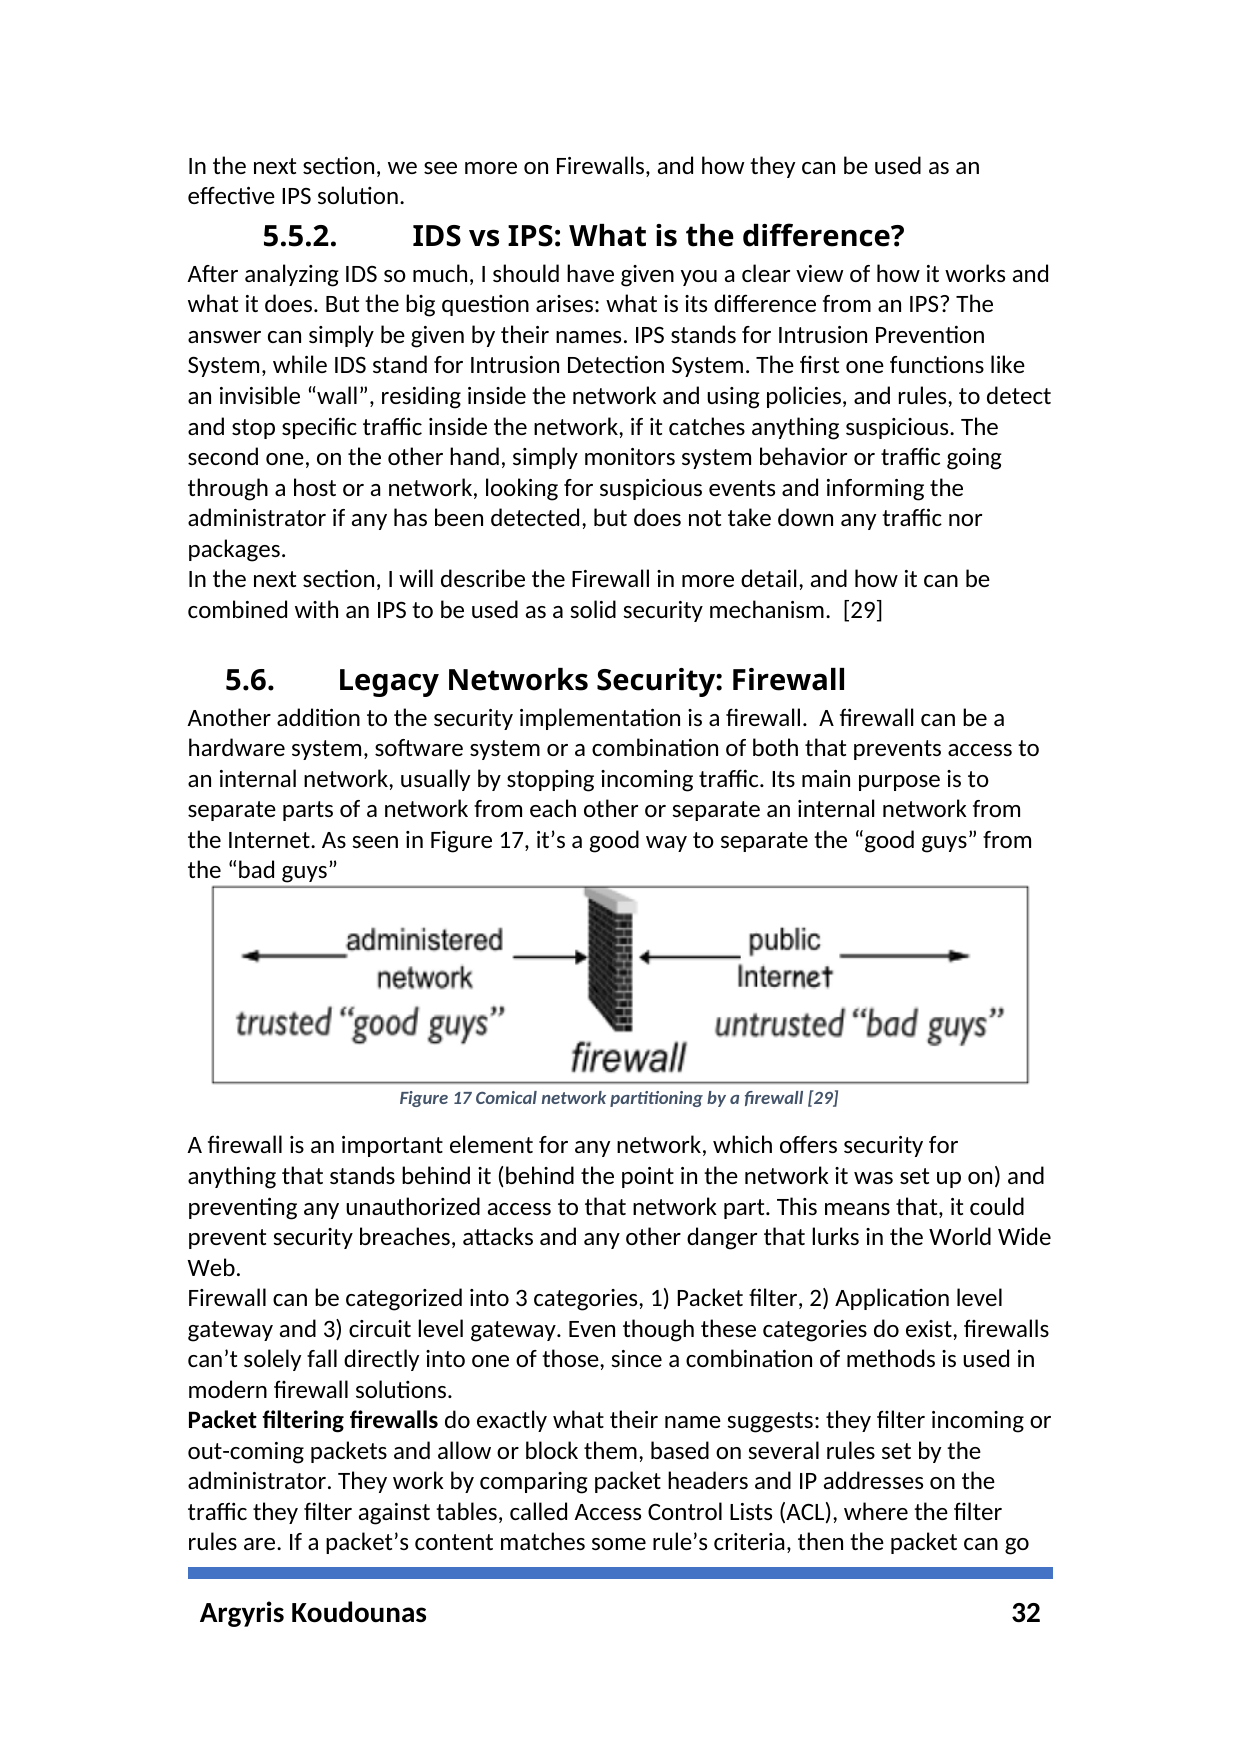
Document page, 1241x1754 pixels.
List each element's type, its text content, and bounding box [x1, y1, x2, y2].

text In the next section, I will describe the Firewall in more detail, and how it can be combined with an IPS to be used as a solid security mechanism. [29] [187, 563, 1053, 624]
list IDS vs IPS: What is the difference? [262, 215, 1053, 255]
text Another addition to the security implementation is a firewall. A firewall can be a hardware system, software system or a combination of both that prevents access to an internal network, usually by stopping incoming traffic. Its main purpose is to separate parts of a network from each other or separate an internal network from the Internet. As seen in Figure 17, it’s a good way to separate the “good guys” from the “bad guys” [187, 702, 1053, 885]
list Legacy Networks Security: Firewall [225, 659, 1053, 699]
text After analyzing IDS so much, I should have given you a clear view of how it works and what it does. But the big question arises: what is its difference from an IPS? The answer can simply be given by their names. IPS stands for Intrusion Prevention System, while IDS stand for Intrusion Detection System. The first one functions like an invisible “wall”, residing inside the network and using policies, and rules, to detect and stop specific traffic inside the network, if it catches anything suspicious. The second one, on the other hand, simply monitors system behavior or traffic going through a host or a network, looking for suspicious events and informing the administrator if any has been detected, but does not take down any traffic nor packages. [187, 258, 1053, 563]
text A firewall is an important element for any network, which offers security for anything that stands behind it (behind the point in the network it was set up on) and preventing any unauthorized access to that network part. This means that, it could prevent security breaches, attacks and any other danger that lurks in the World Wide Web. [187, 1129, 1053, 1282]
text Firewall can be categorized into 3 categories, 1) Packet filter, 2) Application level gateway and 3) circuit level gateway. Even though these categories do exist, firewalls can’t solely fall directly into one of those, since a combination of methods is used in modern firewall solutions. [187, 1282, 1053, 1404]
text Figure 17 Comical network partitioning by a firewall [29] [187, 1086, 1053, 1109]
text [187, 1404, 1053, 1557]
text In the next section, we see more on Firewalls, and how they can be used as an effective IPS solution. [187, 150, 1053, 211]
picture [210, 885, 1031, 1086]
